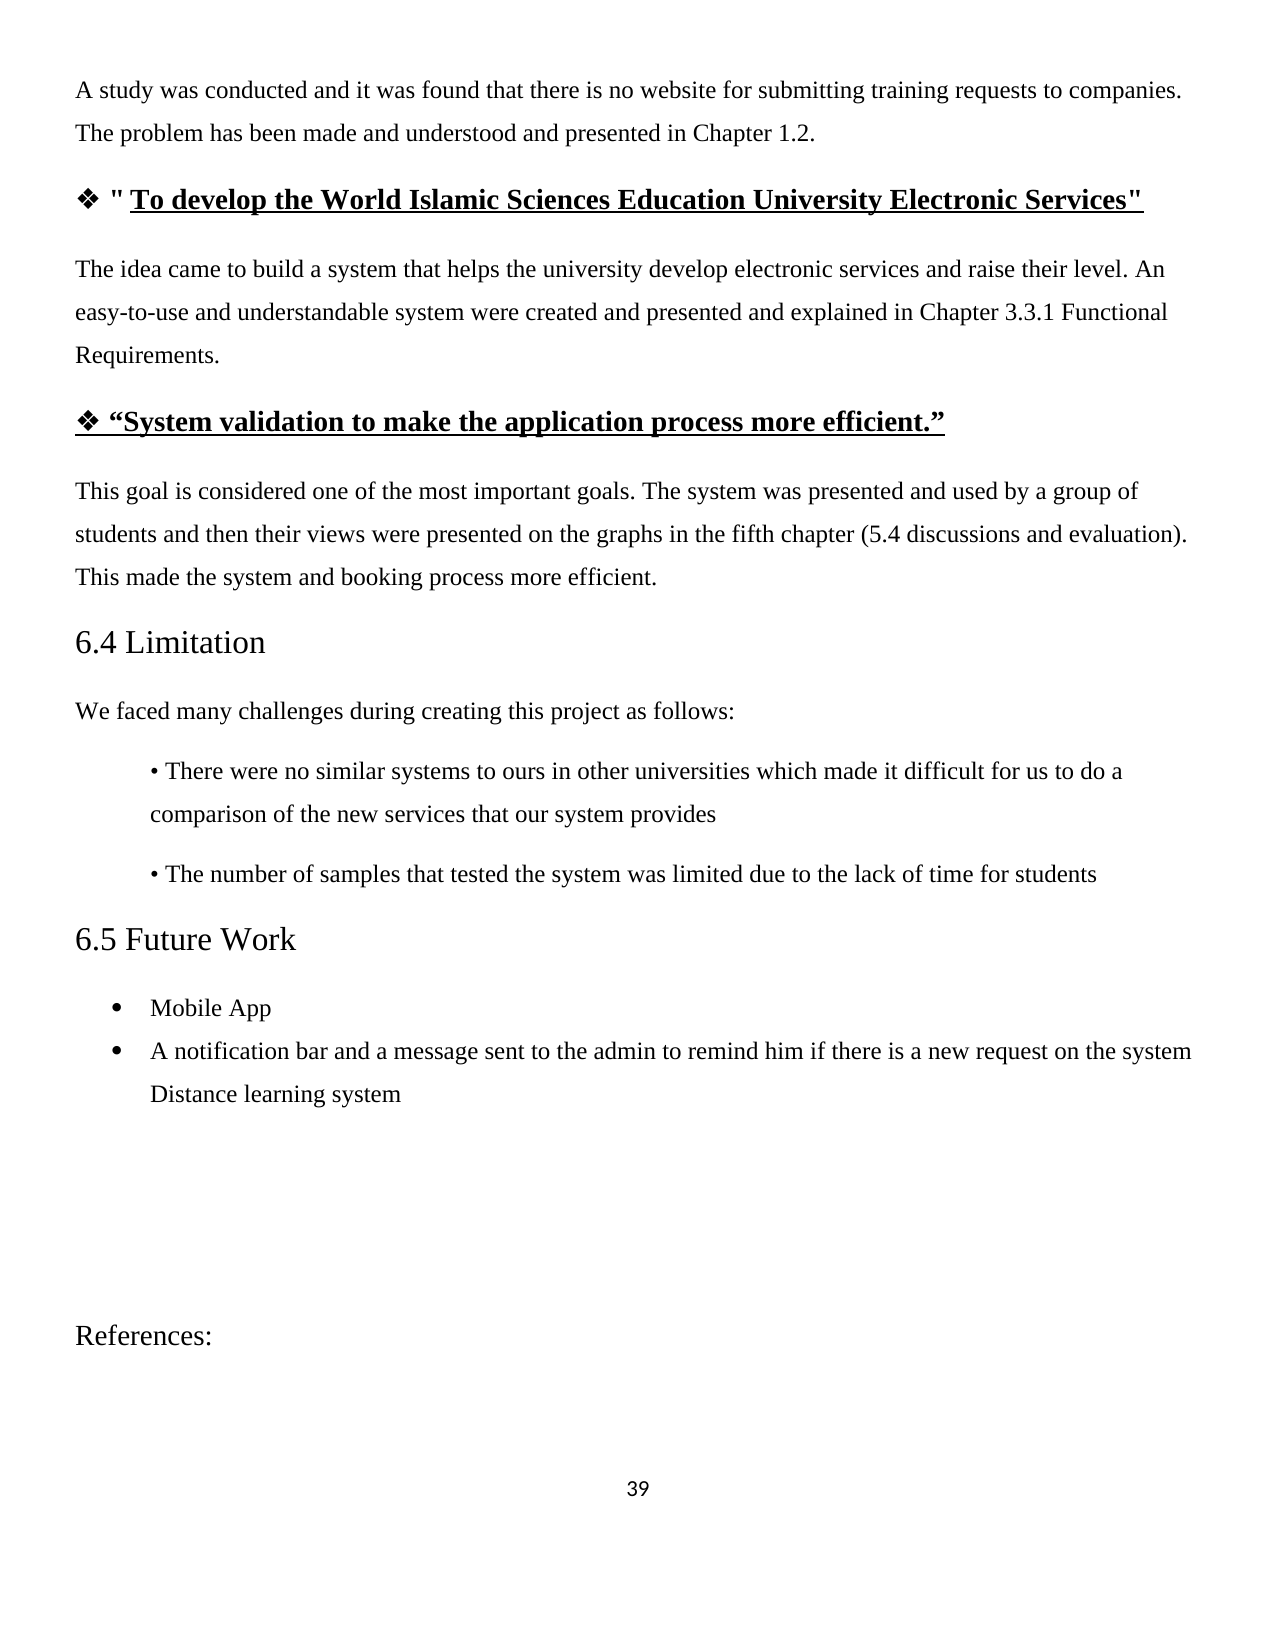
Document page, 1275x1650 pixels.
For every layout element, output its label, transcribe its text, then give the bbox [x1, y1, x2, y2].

text 6.5 Future Work [75, 919, 1200, 957]
list A notification bar and a message sent to the admin to remind him if there is a new request on the system Distance learning system [112, 1036, 1200, 1108]
text 6.4 Limitation [75, 622, 1200, 661]
text • There were no similar systems to ours in other universities which made it difficult for us to do a comparison of the new services that our system provides [150, 756, 1200, 828]
text The idea came to build a system that helps the university develop electronic services and raise their level. An easy-to-use and understandable system were created and presented and explained in Chapter 3.3.1 Functional Requirements. [75, 254, 1200, 369]
text This goal is considered one of the most important goals. The system was presented and used by a group of students and then their views were presented on the graphs in the fifth chapter (5.4 discussions and evaluation). This made the system and booking process more efficient. [75, 476, 1200, 591]
text ❖ “System validation to make the application process more efficient.” [75, 400, 1200, 440]
text ❖ " To develop the World Islamic Sciences Education University Electronic Services" [75, 178, 1200, 218]
text We faced many challenges during creating this project as follows: [75, 696, 1200, 725]
text A study was conducted and it was found that there is no website for submitting training requests to companies. The problem has been made and understood and presented in Chapter 1.2. [75, 75, 1200, 147]
list Mobile App [112, 993, 1200, 1022]
text • The number of samples that tested the system was limited due to the lack of time for students [75, 859, 1200, 888]
text References: [75, 1318, 1200, 1352]
